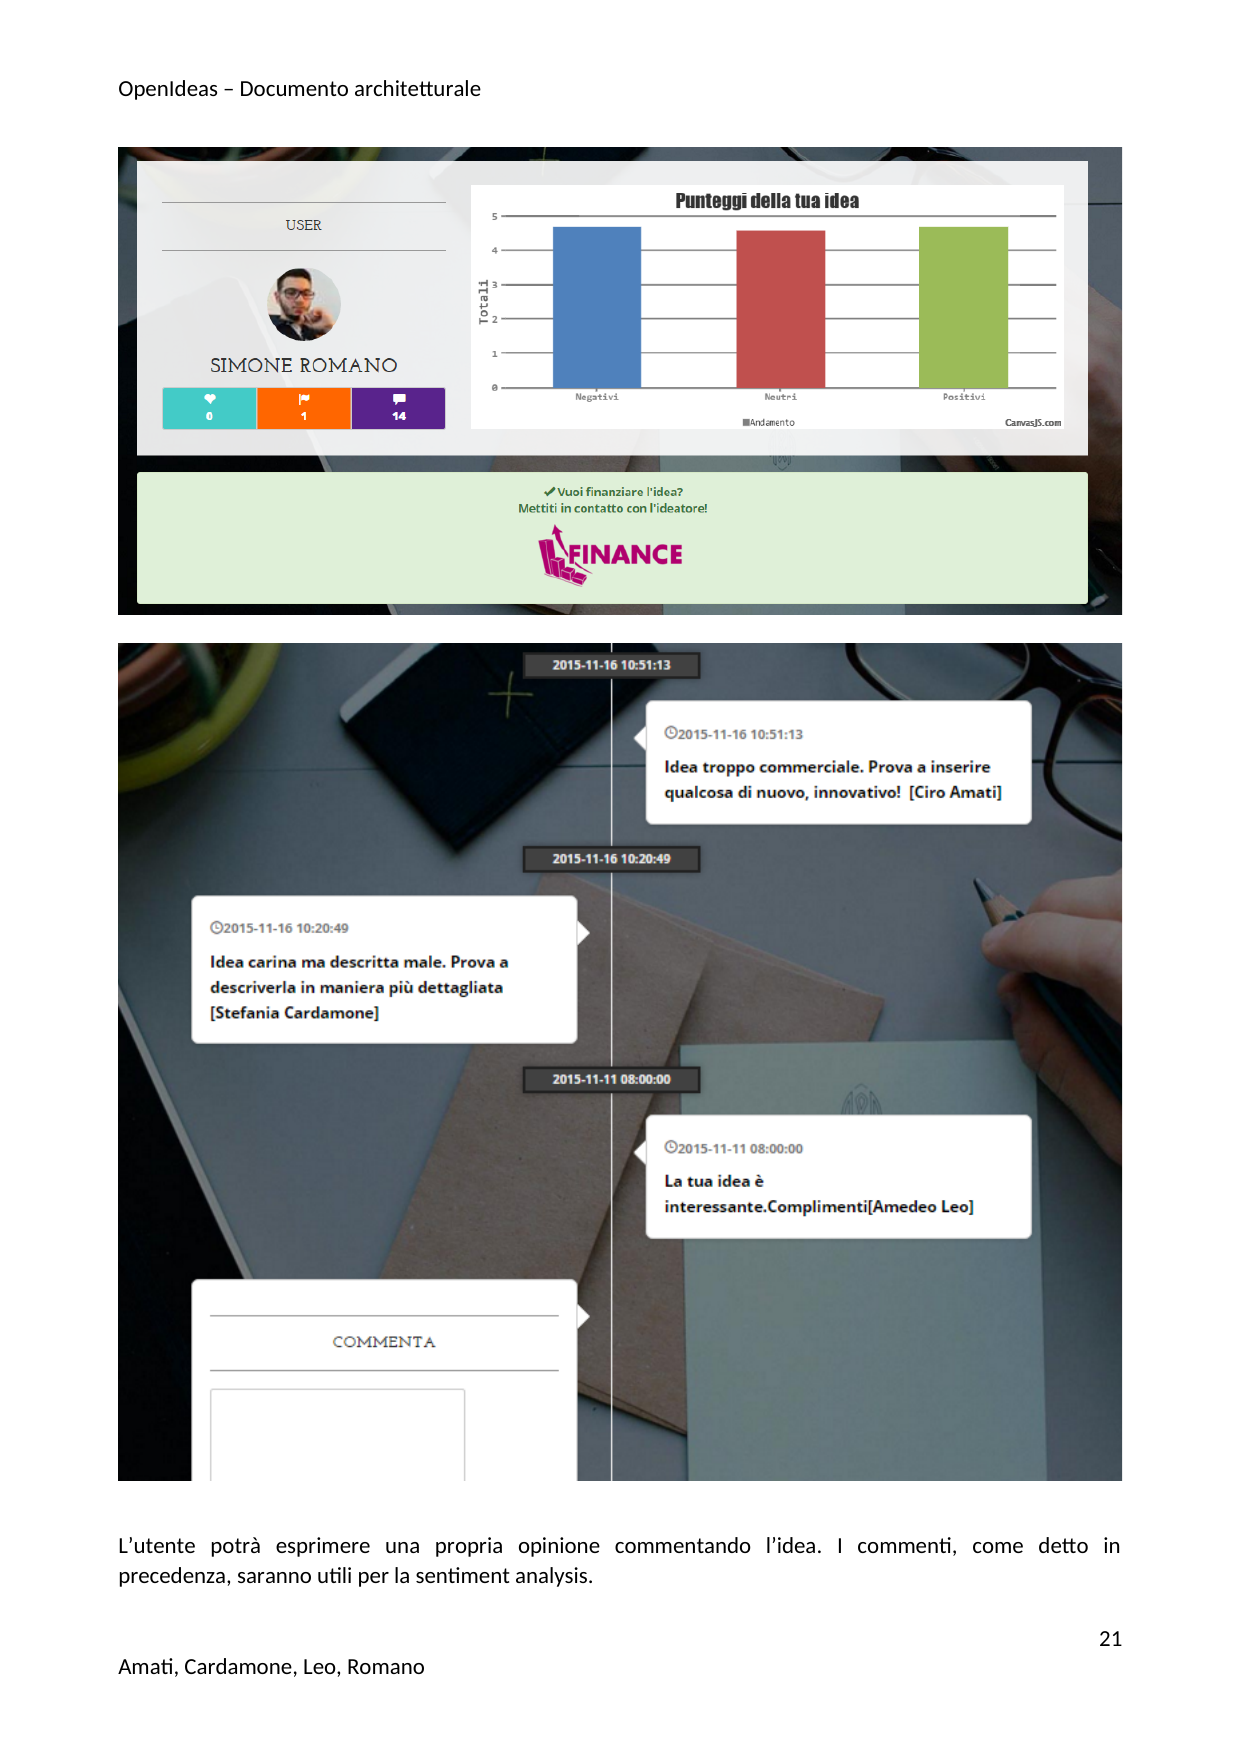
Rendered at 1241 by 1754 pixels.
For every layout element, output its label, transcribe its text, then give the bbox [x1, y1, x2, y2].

picture [118, 643, 1123, 1481]
text L’utente potrà esprimere una propria opinione commentando l’idea. I commenti, come detto in precedenza, saranno utili per la sentiment analysis. [118, 1531, 1122, 1589]
picture [118, 147, 1123, 615]
